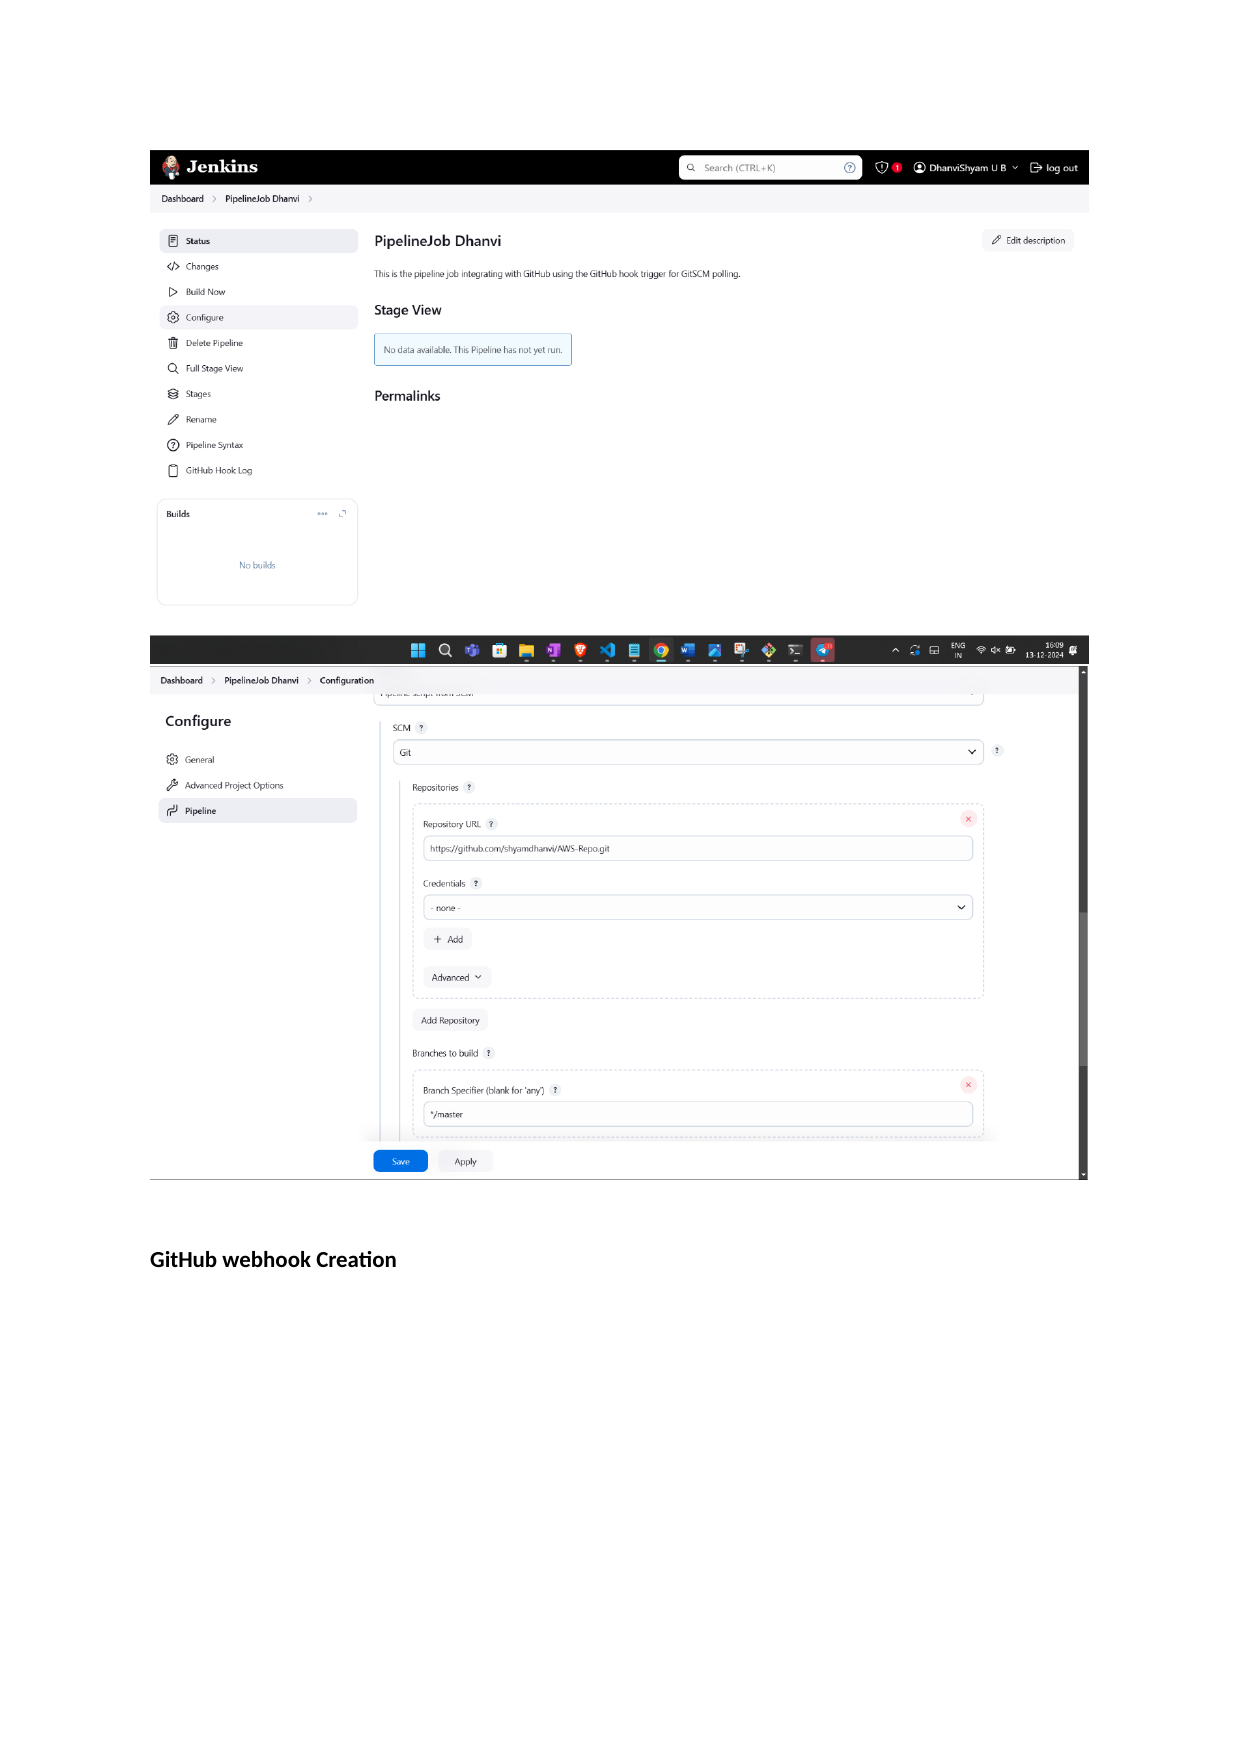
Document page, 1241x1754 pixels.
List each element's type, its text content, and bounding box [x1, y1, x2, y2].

picture [150, 666, 1088, 1180]
picture [150, 150, 1089, 664]
text GitHub webhook Creation [150, 1246, 1090, 1274]
